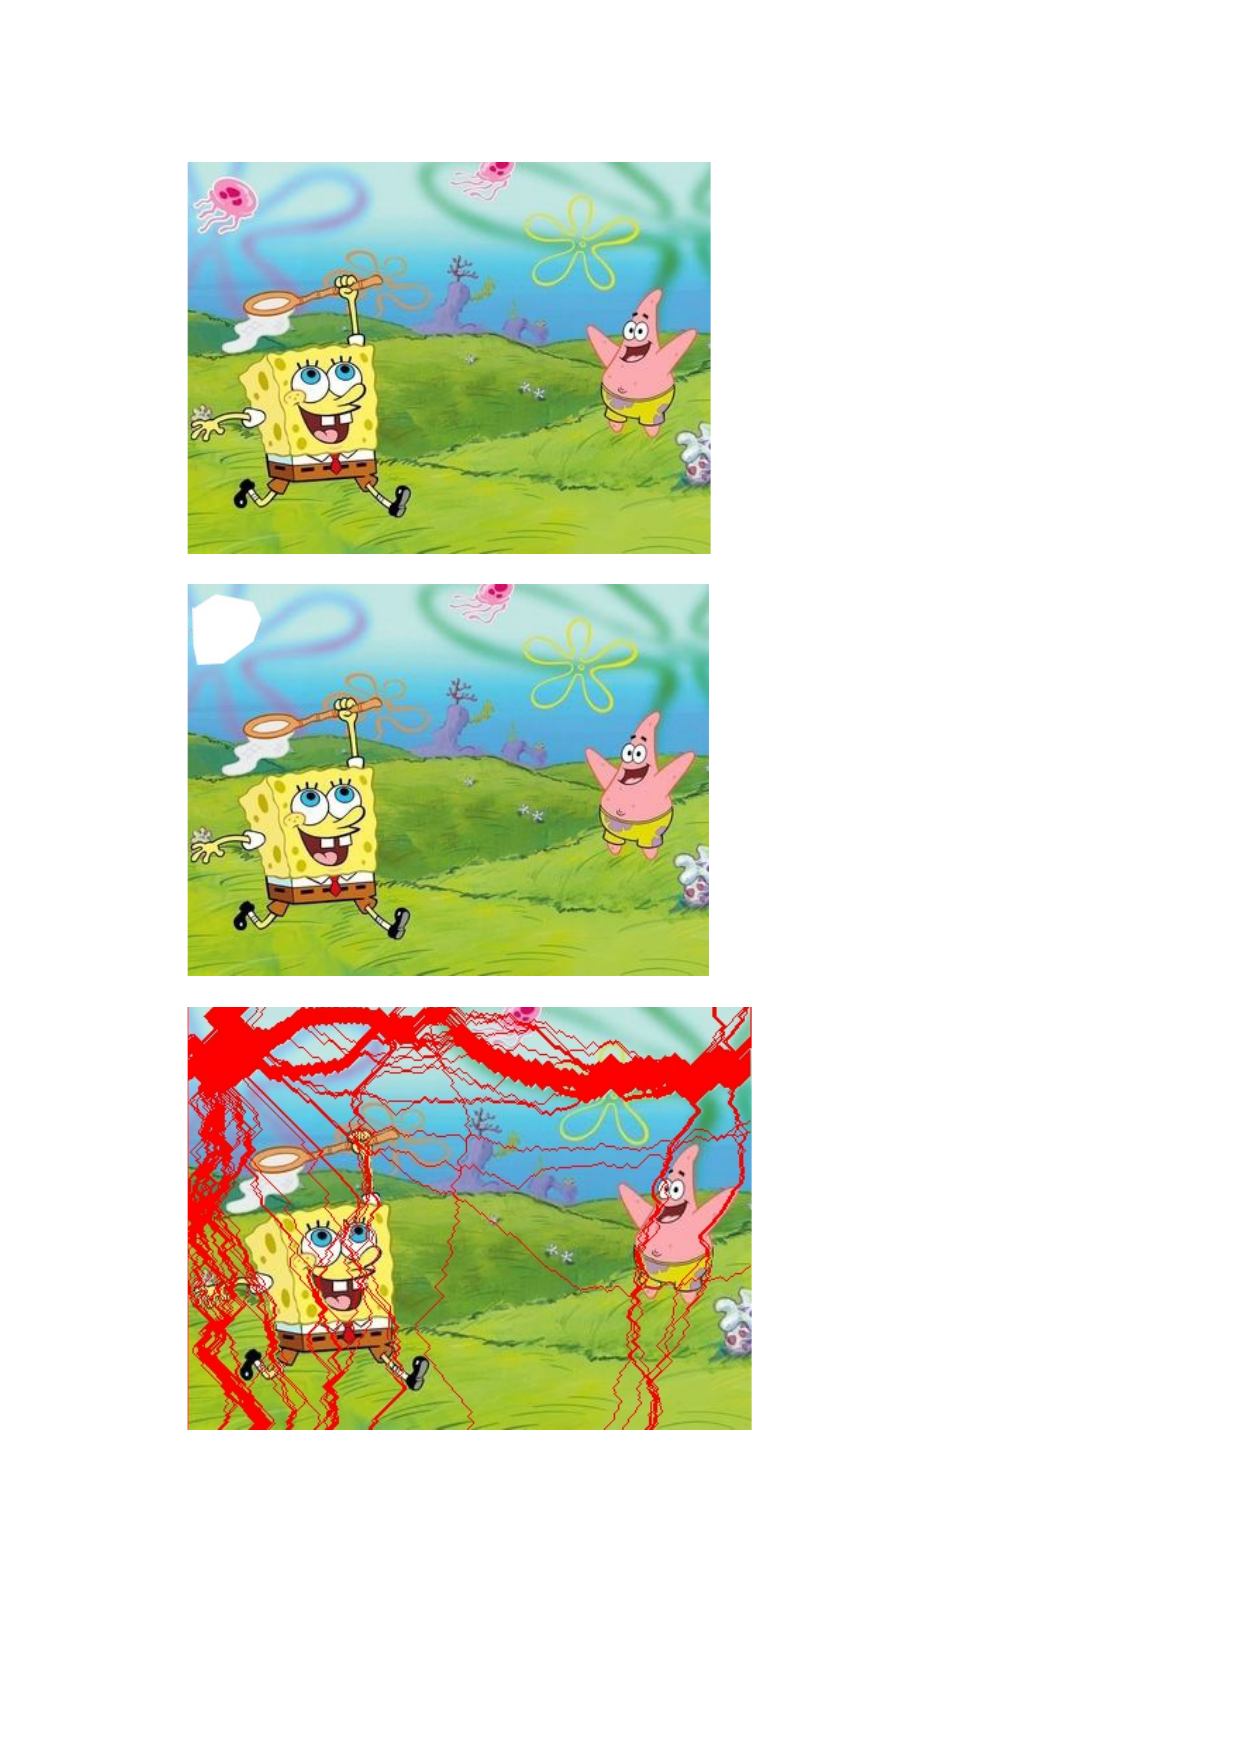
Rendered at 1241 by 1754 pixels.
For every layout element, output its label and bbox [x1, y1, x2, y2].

picture [187, 162, 711, 554]
picture [187, 1007, 752, 1430]
picture [187, 584, 709, 976]
